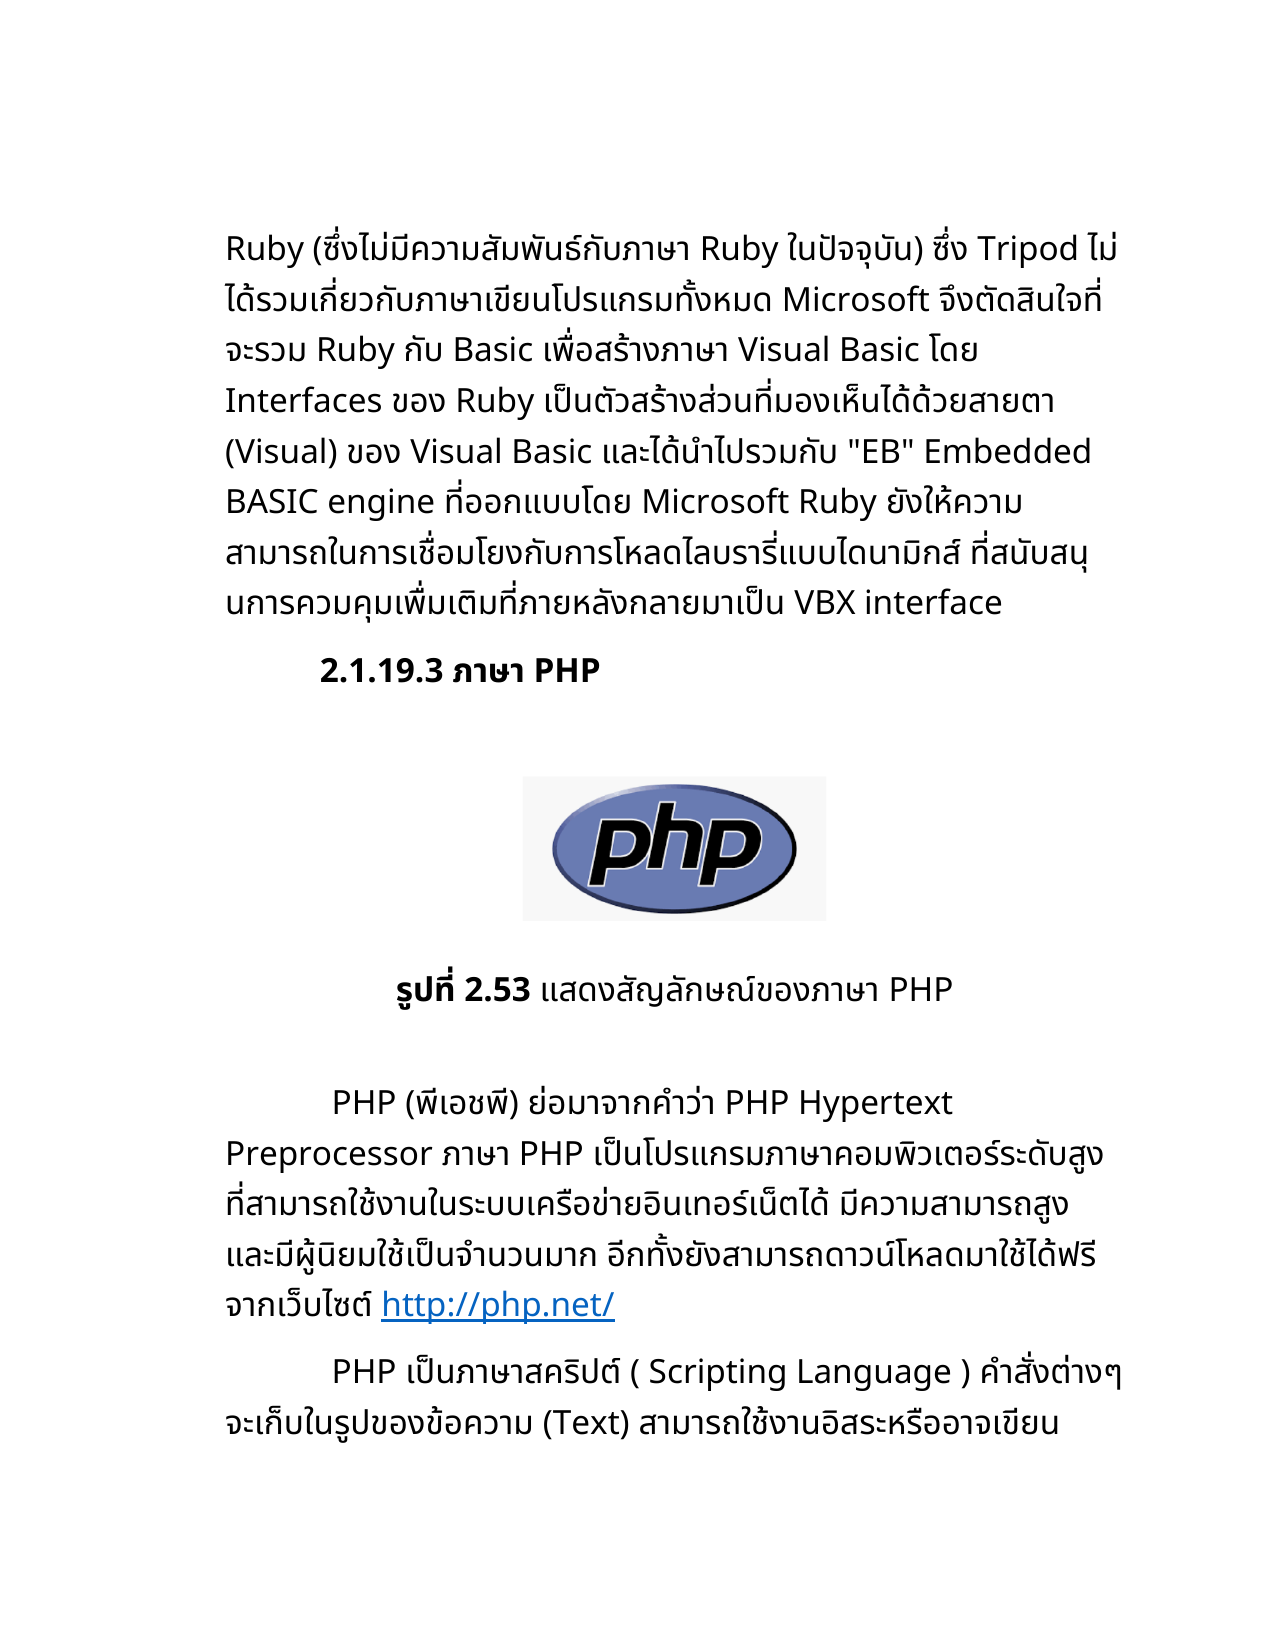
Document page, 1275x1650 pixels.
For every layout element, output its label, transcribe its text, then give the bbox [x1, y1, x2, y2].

picture [522, 775, 827, 921]
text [225, 225, 1125, 630]
text PHP (พีเอชพี) ย่อมาจากคำว่า PHP Hypertext Preprocessor ภาษา PHP เป็นโปรแกรมภาษาคอมพิวเตอร์ระดับสูง ที่สามารถใช้งานในระบบเครือข่ายอินเทอร์เน็ตได้ มีความสามารถสูง และมีผู้นิยมใช้เป็นจำนวนมาก อีกทั้งยังสามารถดาวน์โหลดมาใช้ได้ฟรี จากเว็บไซต์ http://php.net/ [225, 1079, 1125, 1332]
table_header รูปที่ 2.53 แสดงสัญลักษณ์ของภาษา PHP [225, 776, 1124, 1017]
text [225, 1348, 1125, 1449]
text 2.1.19.3 ภาษา PHP [225, 646, 1125, 697]
